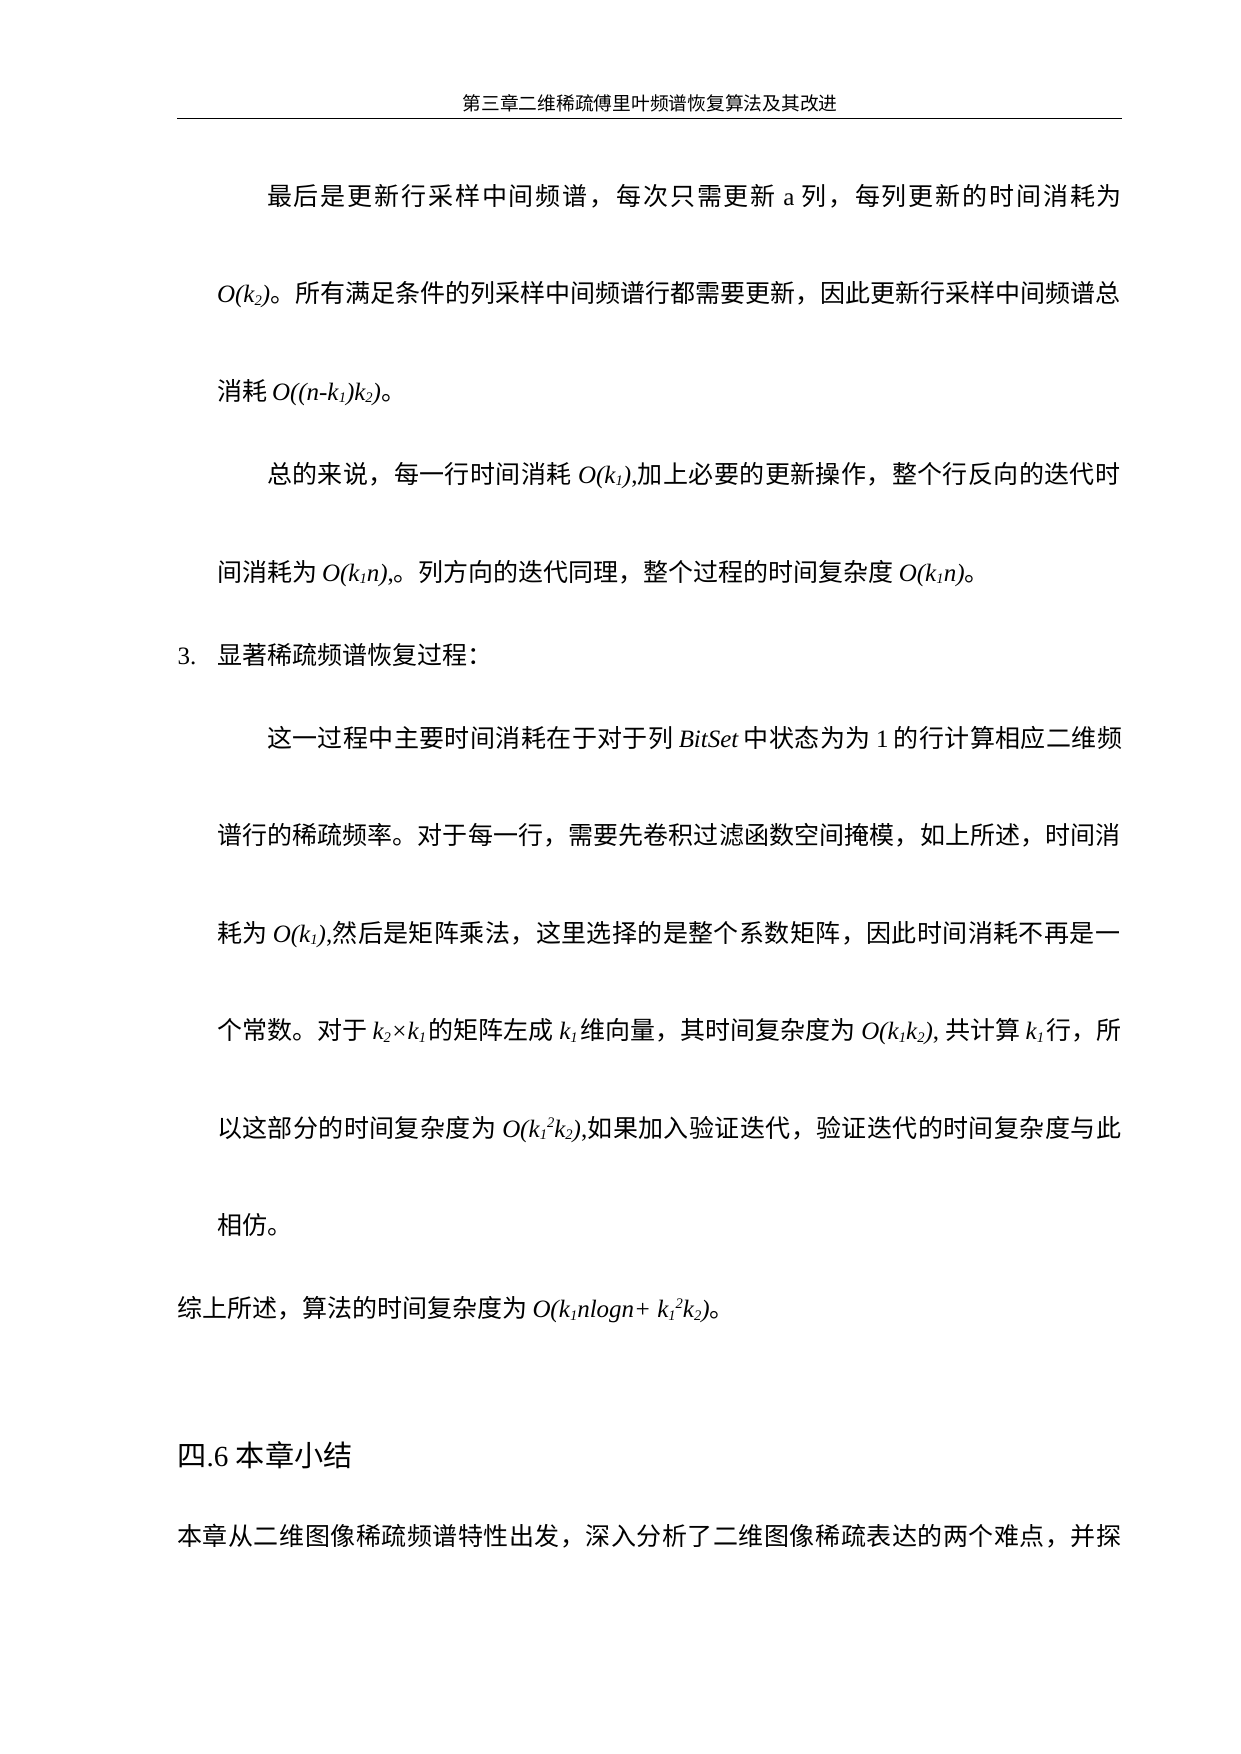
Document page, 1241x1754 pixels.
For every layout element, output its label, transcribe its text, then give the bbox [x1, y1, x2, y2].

text 总的来说，每一行时间消耗O(k1),加上必要的更新操作，整个行反向的迭代时间消耗为O(k1n),。列方向的迭代同理，整个过程的时间复杂度O(k1n)。 [217, 440, 1122, 603]
text 最后是更新行采样中间频谱，每次只需更新a列，每列更新的时间消耗为O(k2)。所有满足条件的列采样中间频谱行都需要更新，因此更新行采样中间频谱总消耗O((n-k1)k2)。 [217, 162, 1122, 422]
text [177, 1502, 1122, 1567]
subtitle 本章小结 [177, 1421, 1122, 1486]
text 综上所述，算法的时间复杂度为O(k1nlogn+ k12k2)。 [177, 1274, 1122, 1339]
text 这一过程中主要时间消耗在于对于列BitSet中状态为为1的行计算相应二维频谱行的稀疏频率。对于每一行，需要先卷积过滤函数空间掩模，如上所述，时间消耗为O(k1),然后是矩阵乘法，这里选择的是整个系数矩阵，因此时间消耗不再是一个常数。对于k2×k1的矩阵左成k1维向量，其时间复杂度为O(k1k2), 共计算k1行，所以这部分的时间复杂度为O(k12k2),如果加入验证迭代，验证迭代的时间复杂度与此相仿。 [217, 704, 1122, 1256]
list 显著稀疏频谱恢复过程： [177, 621, 1122, 686]
